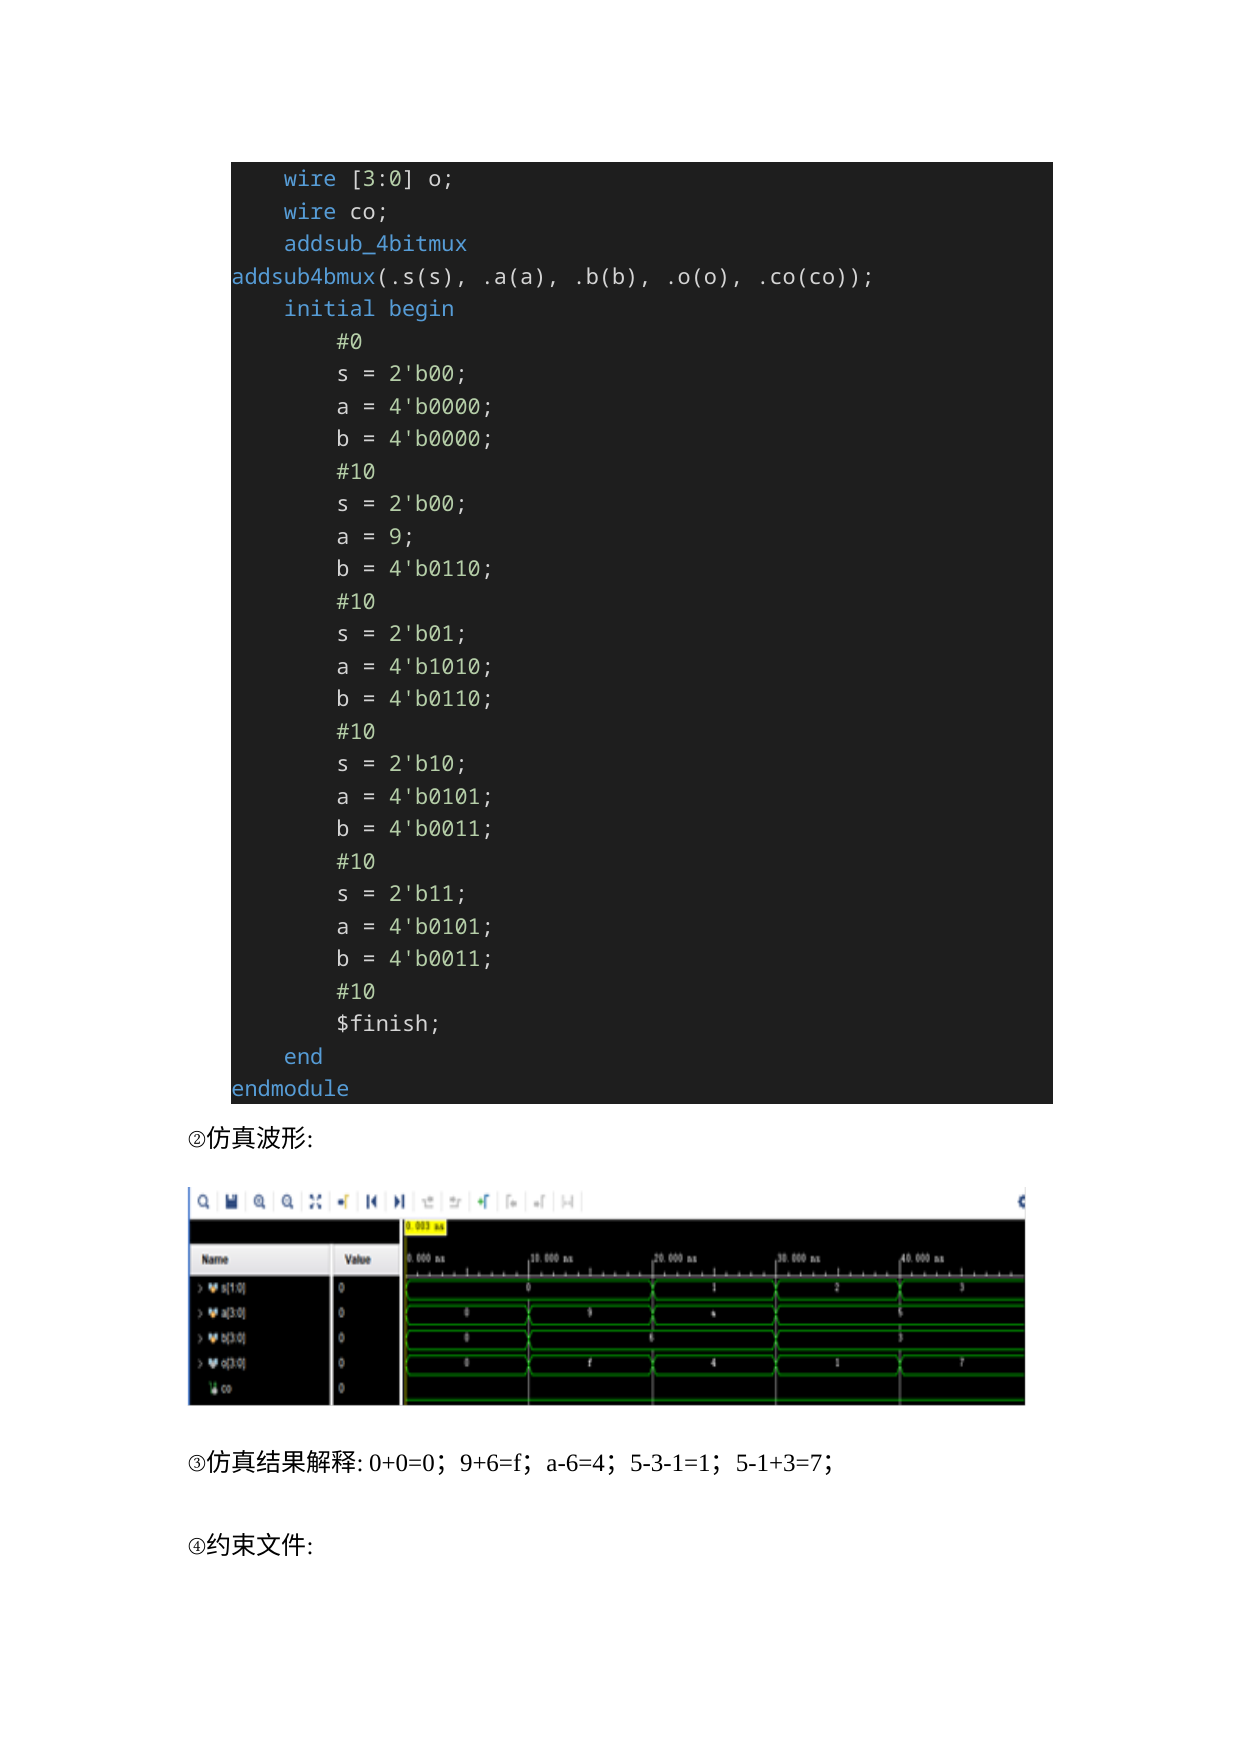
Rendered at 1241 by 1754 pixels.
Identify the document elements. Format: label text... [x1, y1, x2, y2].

text b = 4'b0110; [231, 682, 1053, 714]
text wire co; [231, 194, 1053, 227]
text end [231, 1039, 1053, 1072]
text s = 2'b01; [231, 617, 1053, 649]
text a = 4'b0101; [231, 909, 1053, 942]
picture [187, 1187, 1027, 1408]
text addsub_4bitmux addsub4bmux(.s(s), .a(a), .b(b), .o(o), .co(co)); [231, 227, 1053, 292]
text b = 4'b0000; [231, 422, 1053, 454]
text ④约束文件: [187, 1511, 1053, 1576]
text ③仿真结果解释: 0+0=0；9+6=f；a-6=4；5-3-1=1；5-1+3=7； [187, 1428, 1053, 1493]
text #10 [231, 974, 1053, 1007]
text #0 [231, 324, 1053, 357]
text a = 4'b1010; [231, 649, 1053, 682]
text $finish; [231, 1007, 1053, 1039]
text a = 4'b0101; [231, 779, 1053, 812]
text b = 4'b0011; [231, 942, 1053, 974]
text s = 2'b11; [231, 877, 1053, 909]
text endmodule [231, 1072, 1053, 1104]
text ②仿真波形: [187, 1104, 1053, 1169]
text s = 2'b00; [231, 357, 1053, 389]
text #10 [231, 584, 1053, 617]
text s = 2'b10; [231, 747, 1053, 779]
text a = 9; [231, 519, 1053, 552]
text #10 [231, 454, 1053, 487]
text b = 4'b0110; [231, 552, 1053, 584]
text wire [3:0] o; [231, 162, 1053, 194]
text a = 4'b0000; [231, 389, 1053, 422]
text initial begin [231, 292, 1053, 324]
text b = 4'b0011; [231, 812, 1053, 844]
text #10 [231, 714, 1053, 747]
text s = 2'b00; [231, 487, 1053, 519]
text #10 [231, 844, 1053, 877]
